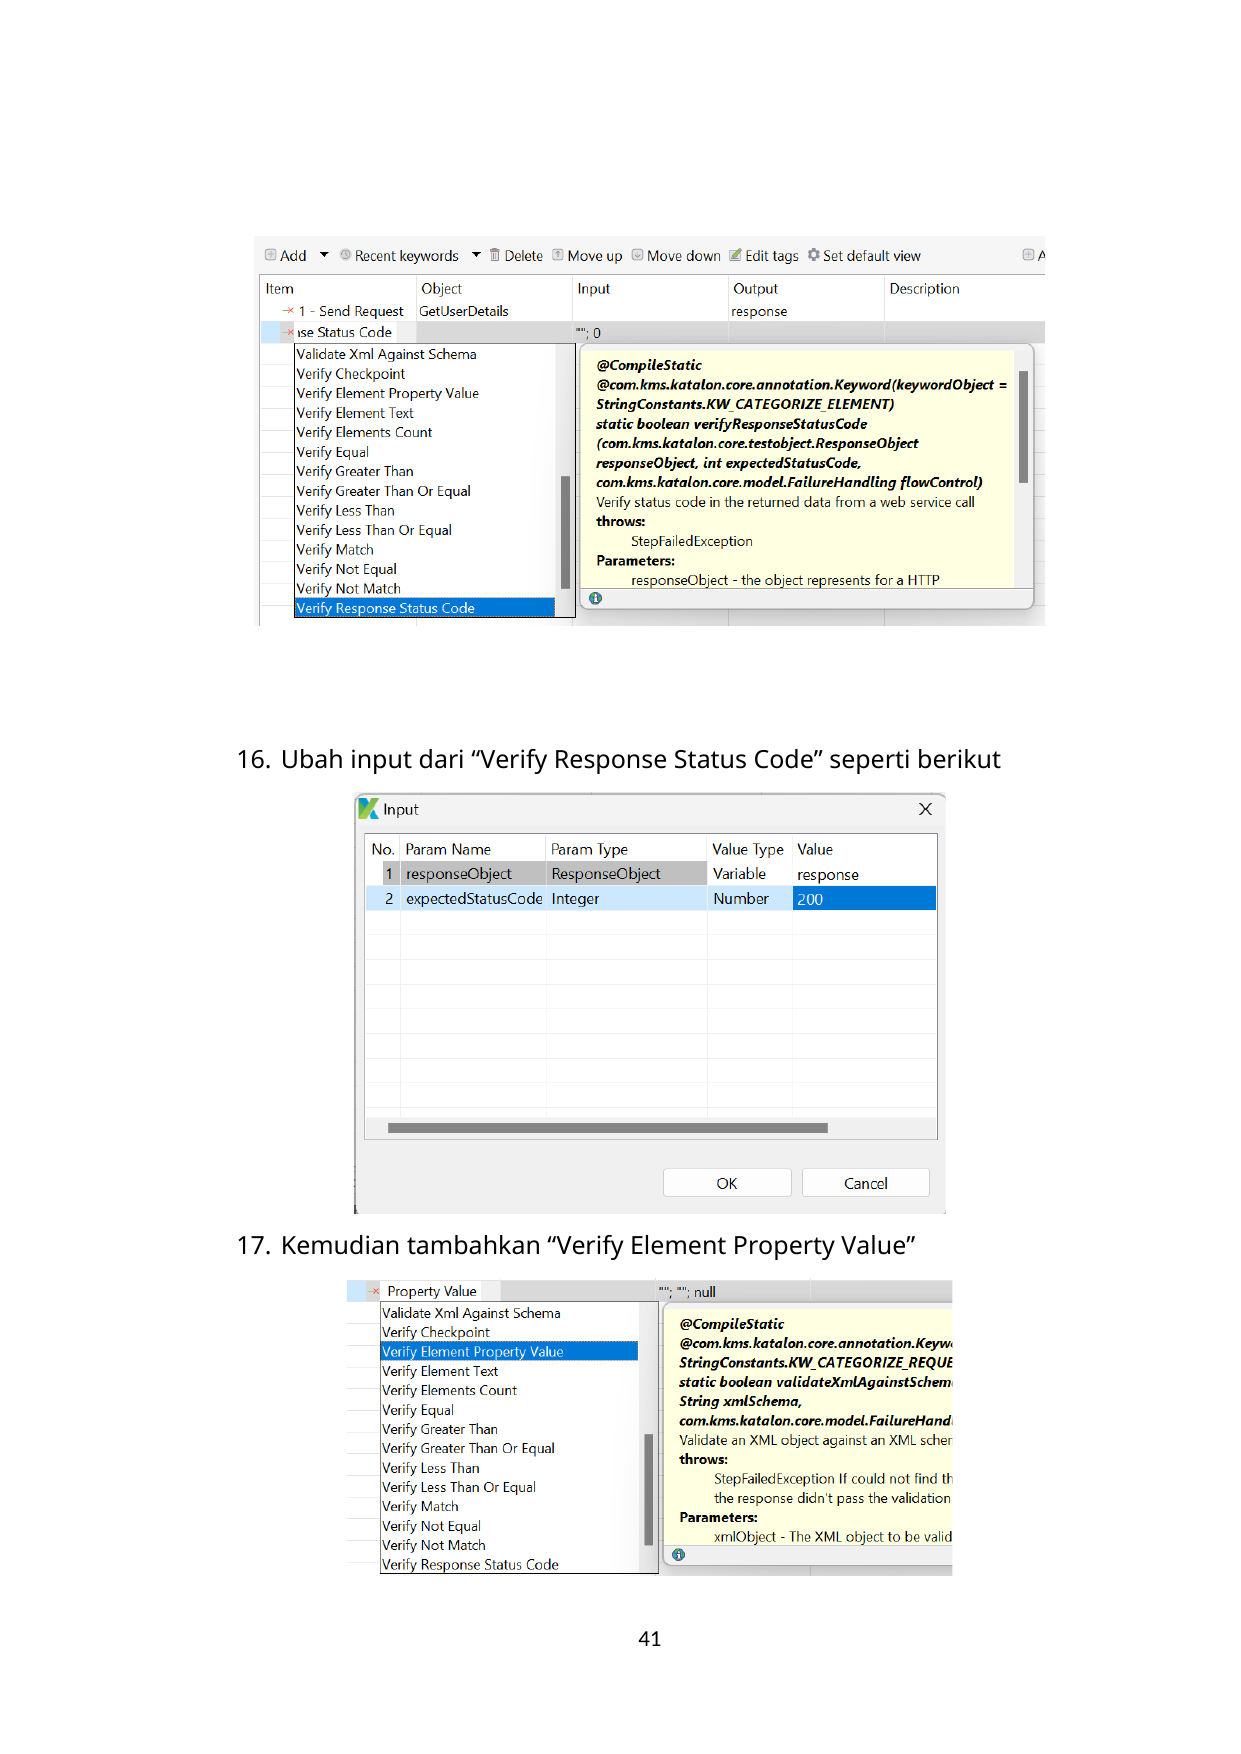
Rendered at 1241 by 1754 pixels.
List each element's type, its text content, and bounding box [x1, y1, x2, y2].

list Ubah input dari “Verify Response Status Code” seperti berikut [236, 741, 1063, 775]
list Kemudian tambahkan “Verify Element Property Value” [236, 1227, 1063, 1262]
picture [346, 1278, 953, 1576]
picture [353, 792, 946, 1214]
picture [254, 236, 1046, 626]
